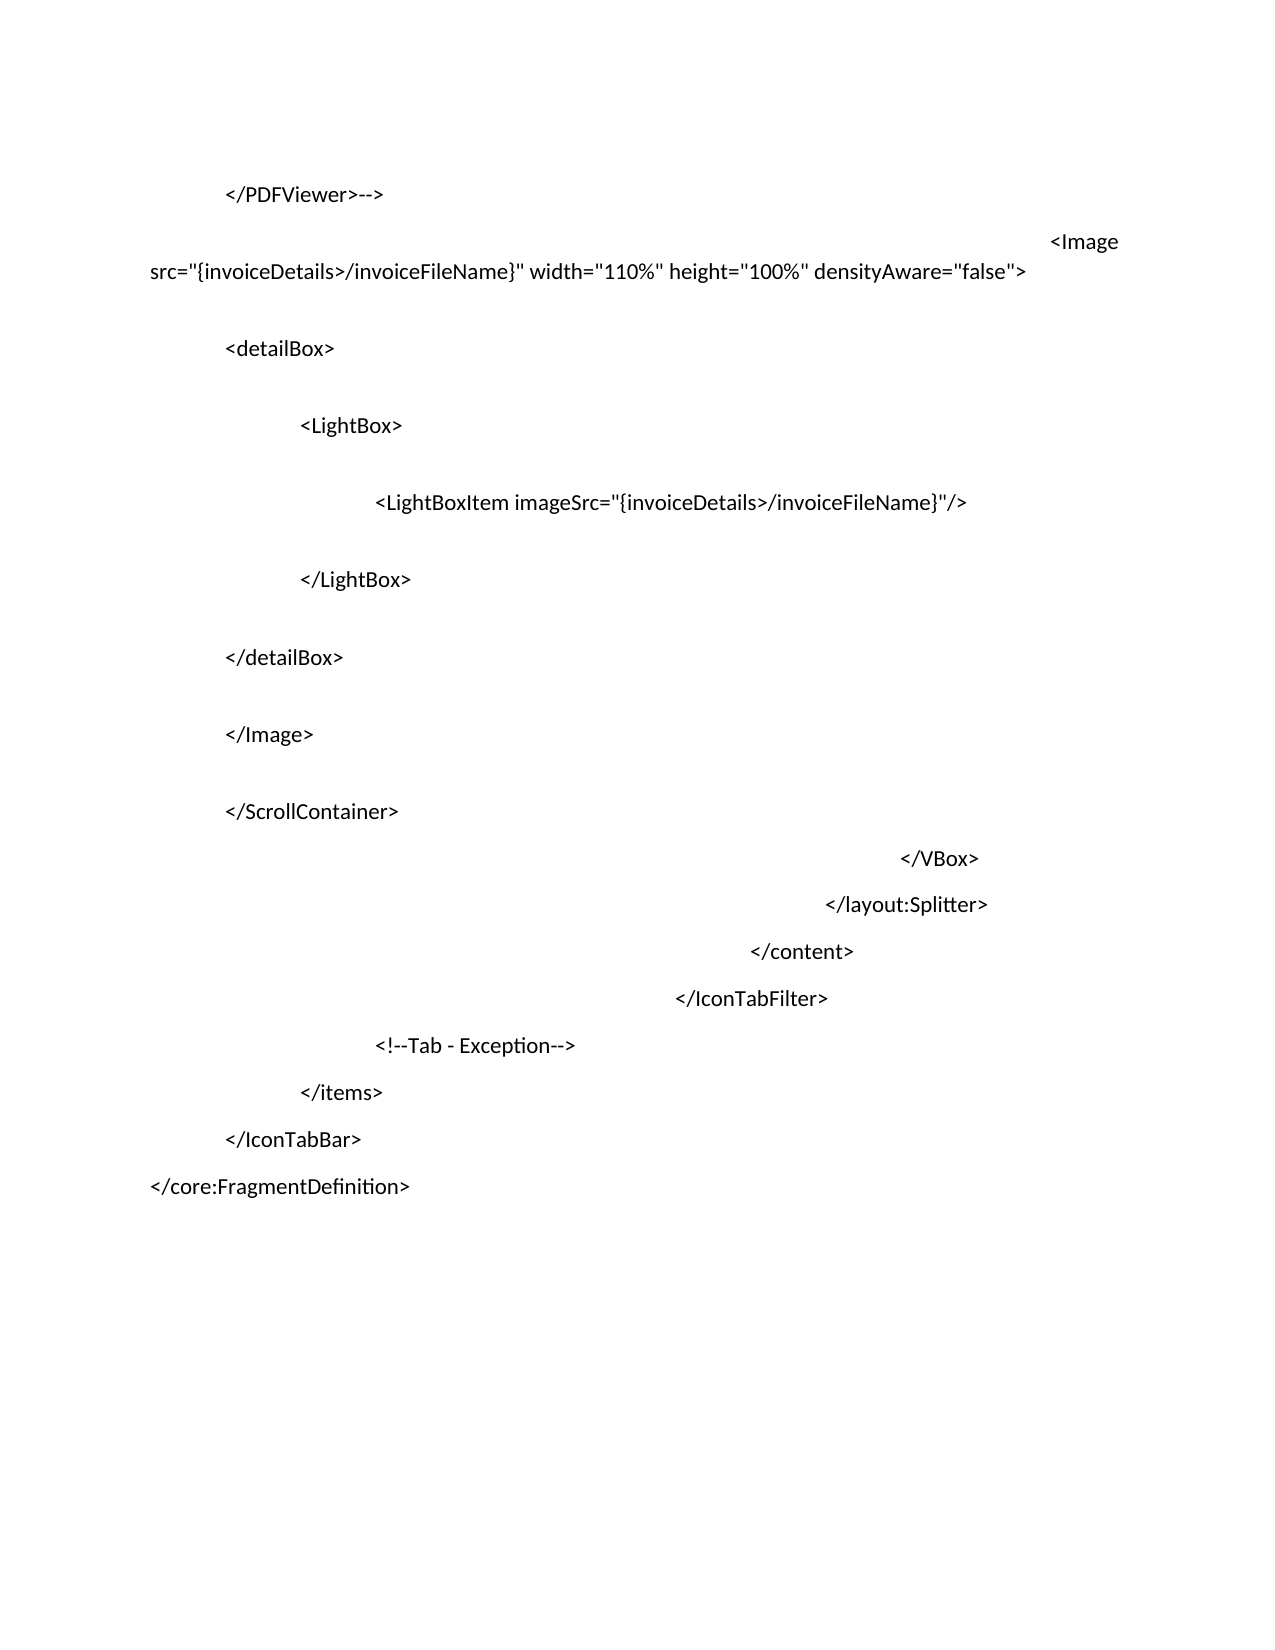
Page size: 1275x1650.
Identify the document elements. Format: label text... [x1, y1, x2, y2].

text <detailBox> [150, 304, 1125, 362]
text </items> [150, 1078, 1125, 1106]
text </IconTabFilter> [150, 984, 1125, 1012]
text <LightBoxItem imageSrc="{invoiceDetails>/invoiceFileName}"/> [150, 458, 1125, 517]
text </VBox> [150, 844, 1125, 872]
text </core:FragmentDefinition> [150, 1172, 1125, 1200]
text </detailBox> [150, 612, 1125, 671]
text </content> [150, 937, 1125, 966]
text <Image src="{invoiceDetails>/invoiceFileName}" width="110%" height="100%" densityAware="false"> [150, 227, 1125, 285]
text </layout:Splitter> [150, 891, 1125, 919]
text <!--Tab - Exception--> [150, 1031, 1125, 1059]
text <LightBox> [150, 381, 1125, 439]
text </PDFViewer>--> [150, 150, 1125, 208]
text </ScrollContainer> [150, 767, 1125, 825]
text </IconTabBar> [150, 1125, 1125, 1153]
text </Image> [150, 689, 1125, 748]
text </LightBox> [150, 535, 1125, 594]
